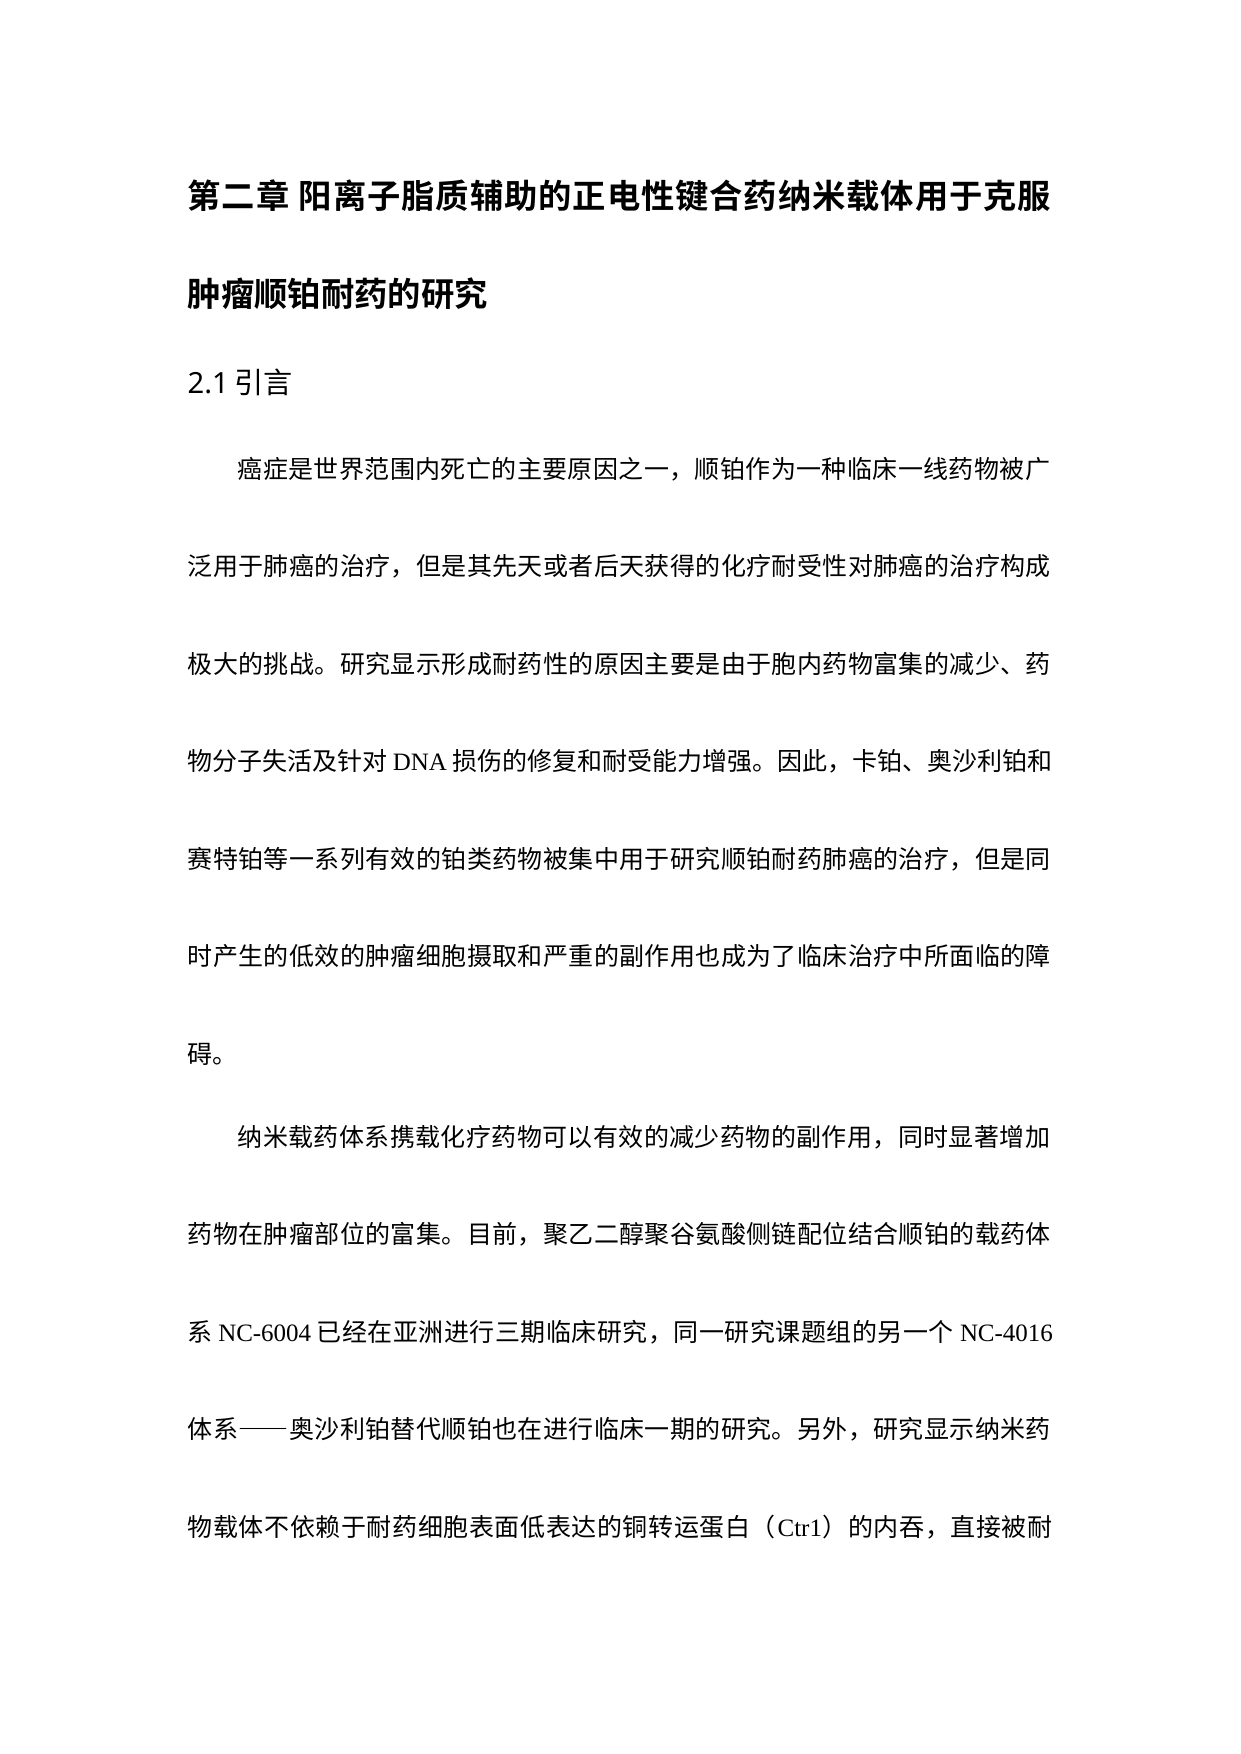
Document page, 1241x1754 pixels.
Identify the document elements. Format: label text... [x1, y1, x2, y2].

text 癌症是世界范围内死亡的主要原因之一，顺铂作为一种临床一线药物被广泛用于肺癌的治疗，但是其先天或者后天获得的化疗耐受性对肺癌的治疗构成极大的挑战。研究显示形成耐药性的原因主要是由于胞内药物富集的减少、药物分子失活及针对DNA损伤的修复和耐受能力增强。因此，卡铂、奥沙利铂和赛特铂等一系列有效的铂类药物被集中用于研究顺铂耐药肺癌的治疗，但是同时产生的低效的肿瘤细胞摄取和严重的副作用也成为了临床治疗中所面临的障碍。 [187, 435, 1053, 1085]
text 第二章 阳离子脂质辅助的正电性键合药纳米载体用于克服肿瘤顺铂耐药的研究 [187, 162, 1053, 324]
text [187, 1103, 1053, 1558]
text 2.1引言 [187, 348, 1053, 413]
